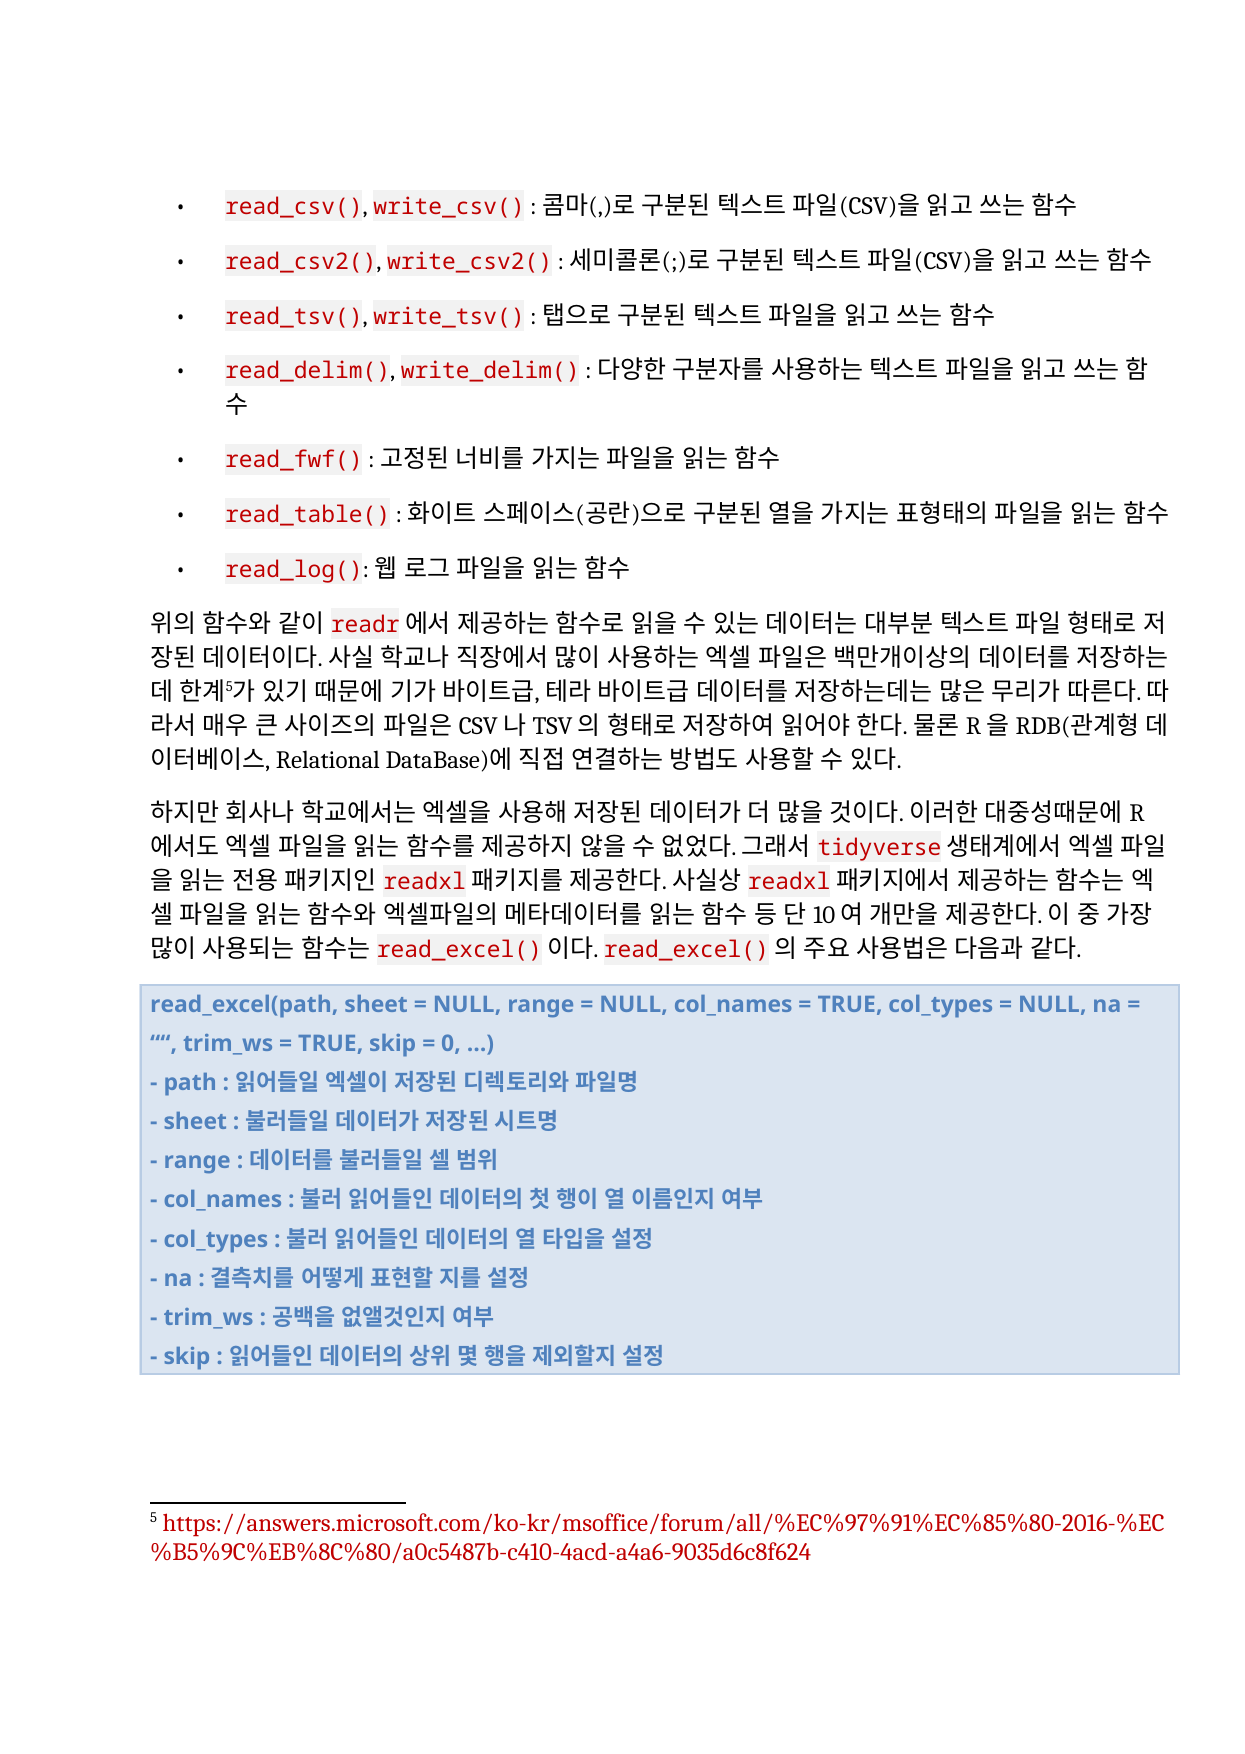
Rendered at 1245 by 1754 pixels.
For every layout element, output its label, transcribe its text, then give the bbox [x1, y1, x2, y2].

list read_csv2(), write_csv2() : 세미콜론(;)로 구분된 텍스트 파일(CSV)을 읽고 쓰는 함수 [175, 242, 1170, 276]
list read_tsv(), write_tsv() : 탭으로 구분된 텍스트 파일을 읽고 쓰는 함수 [175, 297, 1170, 331]
list read_table() : 화이트 스페이스(공란)으로 구분된 열을 가지는 표형태의 파일을 읽는 함수 [175, 496, 1170, 530]
text 하지만 회사나 학교에서는 엑셀을 사용해 저장된 데이터가 더 많을 것이다. 이러한 대중성때문에 R에서도 엑셀 파일을 읽는 함수를 제공하지 않을 수 없었다. 그래서 tidyverse 생태계에서 엑셀 파일을 읽는 전용 패키지인 readxl 패키지를 제공한다. 사실상 readxl 패키지에서 제공하는 함수는 엑셀 파일을 읽는 함수와 엑셀파일의 메타데이터를 읽는 함수 등 단 10여 개만을 제공한다. 이 중 가장 많이 사용되는 함수는 read_excel() 이다. read_excel() 의 주요 사용법은 다음과 같다. [150, 795, 1170, 965]
list read_fwf() : 고정된 너비를 가지는 파일을 읽는 함수 [175, 441, 1170, 475]
list read_log(): 웹 로그 파일을 읽는 함수 [175, 551, 1170, 585]
list read_delim(), write_delim() : 다양한 구분자를 사용하는 텍스트 파일을 읽고 쓰는 함수 [175, 352, 1170, 420]
list read_csv(), write_csv() : 콤마(,)로 구분된 텍스트 파일(CSV)을 읽고 쓰는 함수 [175, 187, 1170, 222]
text read_excel(path, sheet = NULL, range = NULL, col_names = TRUE, col_types = NULL, na = ““, trim_ws = TRUE, skip = 0, …) - path : 읽어들일 엑셀이 저장된 디렉토리와 파일명 - sheet : 불러들일 데이터가 저장된 시트명 - range : 데이터를 불러들일 셀 범위 - col_names : 불러 읽어들인 데이터의 첫 행이 열 이름인지 여부 - col_types : 불러 읽어들인 데이터의 열 타입을 설정 - na : 결측치를 어떻게 표현할 지를 설정 - trim_ws : 공백을 없앨것인지 여부 - skip : 읽어들인 데이터의 상위 몇 행을 제외할지 설정 [142, 986, 1178, 1373]
text 위의 함수와 같이 readr 에서 제공하는 함수로 읽을 수 있는 데이터는 대부분 텍스트 파일 형태로 저장된 데이터이다. 사실 학교나 직장에서 많이 사용하는 엑셀 파일은 백만개이상의 데이터를 저장하는데 한계가 있기 때문에 기가 바이트급, 테라 바이트급 데이터를 저장하는데는 많은 무리가 따른다. 따라서 매우 큰 사이즈의 파일은 CSV나 TSV의 형태로 저장하여 읽어야 한다. 물론 R을 RDB(관계형 데이터베이스, Relational DataBase)에 직접 연결하는 방법도 사용할 수 있다. [150, 606, 1170, 776]
